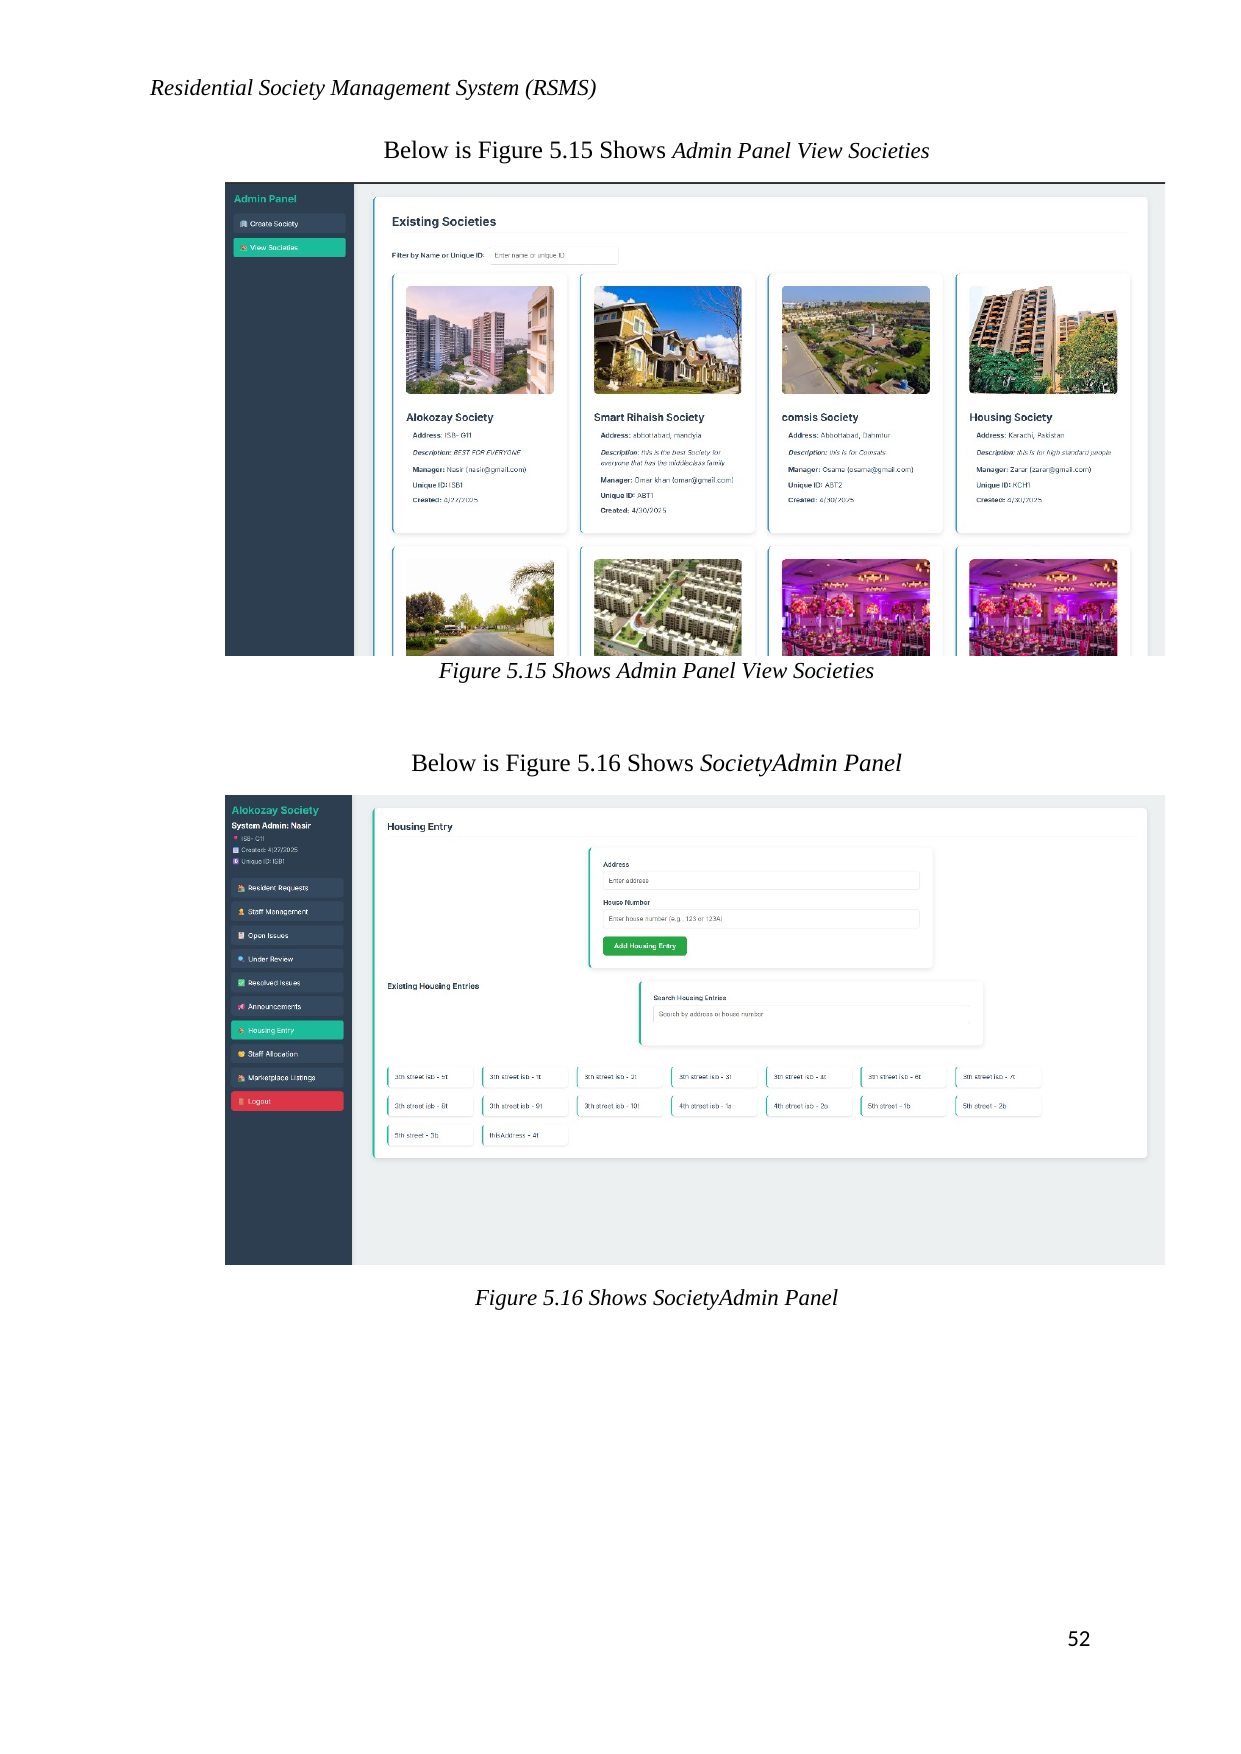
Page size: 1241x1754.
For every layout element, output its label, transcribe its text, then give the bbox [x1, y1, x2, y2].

text Below is Figure 5.15 Shows Admin Panel View Societies [225, 135, 1090, 164]
text Figure 5.16 Shows SocietyAdmin Panel [225, 1284, 1090, 1310]
text Figure 5.15 Shows Admin Panel View Societies [225, 656, 1090, 684]
text Below is Figure 5.16 Shows SocietyAdmin Panel [225, 748, 1090, 776]
picture [225, 795, 1166, 1265]
picture [225, 182, 1166, 656]
